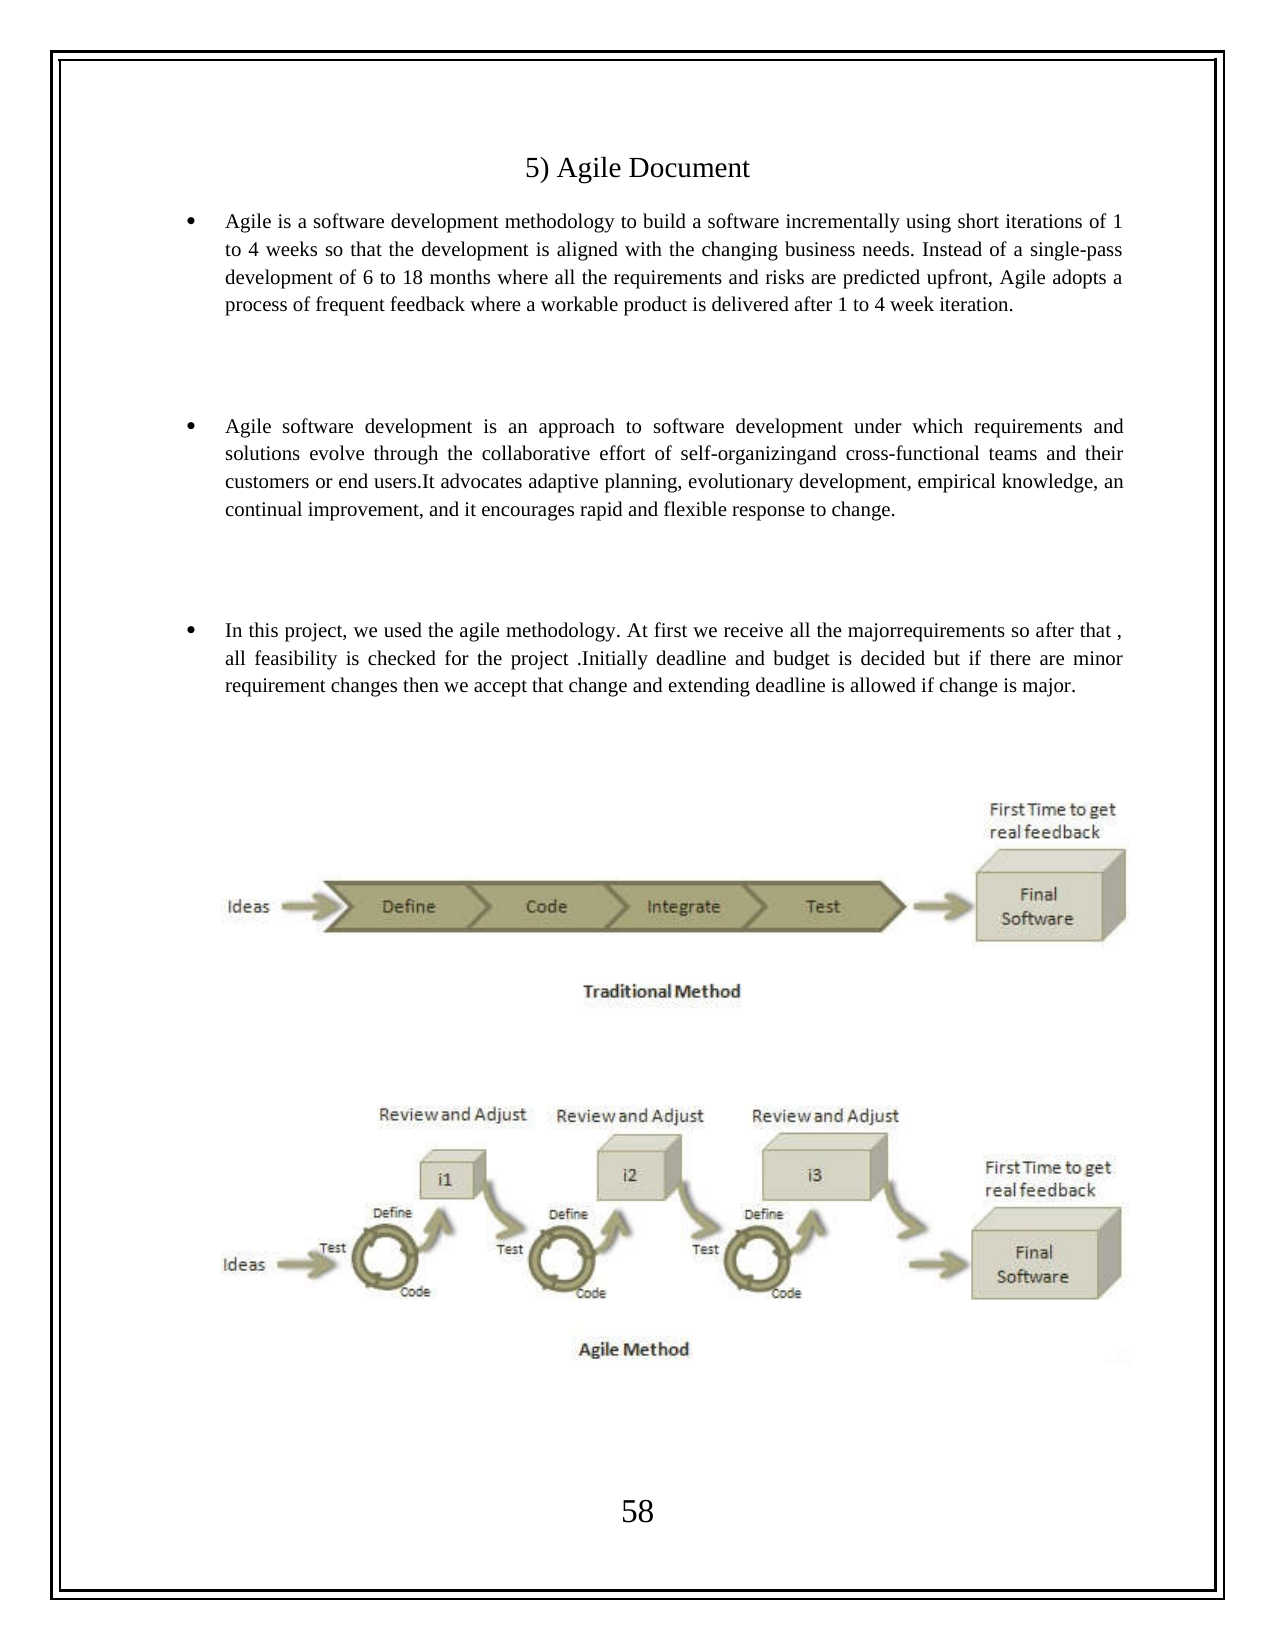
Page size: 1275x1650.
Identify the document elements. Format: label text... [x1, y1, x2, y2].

list In this project, we used the agile methodology. At first we receive all the majorrequirements so after that , all feasibility is checked for the project .Initially deadline and budget is decided but if there are minor requirement changes then we accept that change and extending deadline is allowed if change is major. [187, 618, 1125, 697]
list Agile software development is an approach to software development under which requirements and solutions evolve through the collaborative effort of self-organizingand cross-functional teams and their customers or end users.It advocates adaptive planning, evolutionary development, empirical knowledge, an continual improvement, and it encourages rapid and flexible response to change. [187, 414, 1125, 521]
picture [220, 790, 1158, 1365]
list Agile is a software development methodology to build a software incrementally using short iterations of 1 to 4 weeks so that the development is aligned with the changing business needs. Instead of a single-pass development of 6 to 18 months where all the requirements and risks are predicted upfront, Agile adopts a process of frequent feedback where a workable product is delivered after 1 to 4 week iteration. [187, 209, 1125, 316]
text 5) Agile Document [150, 150, 1125, 183]
